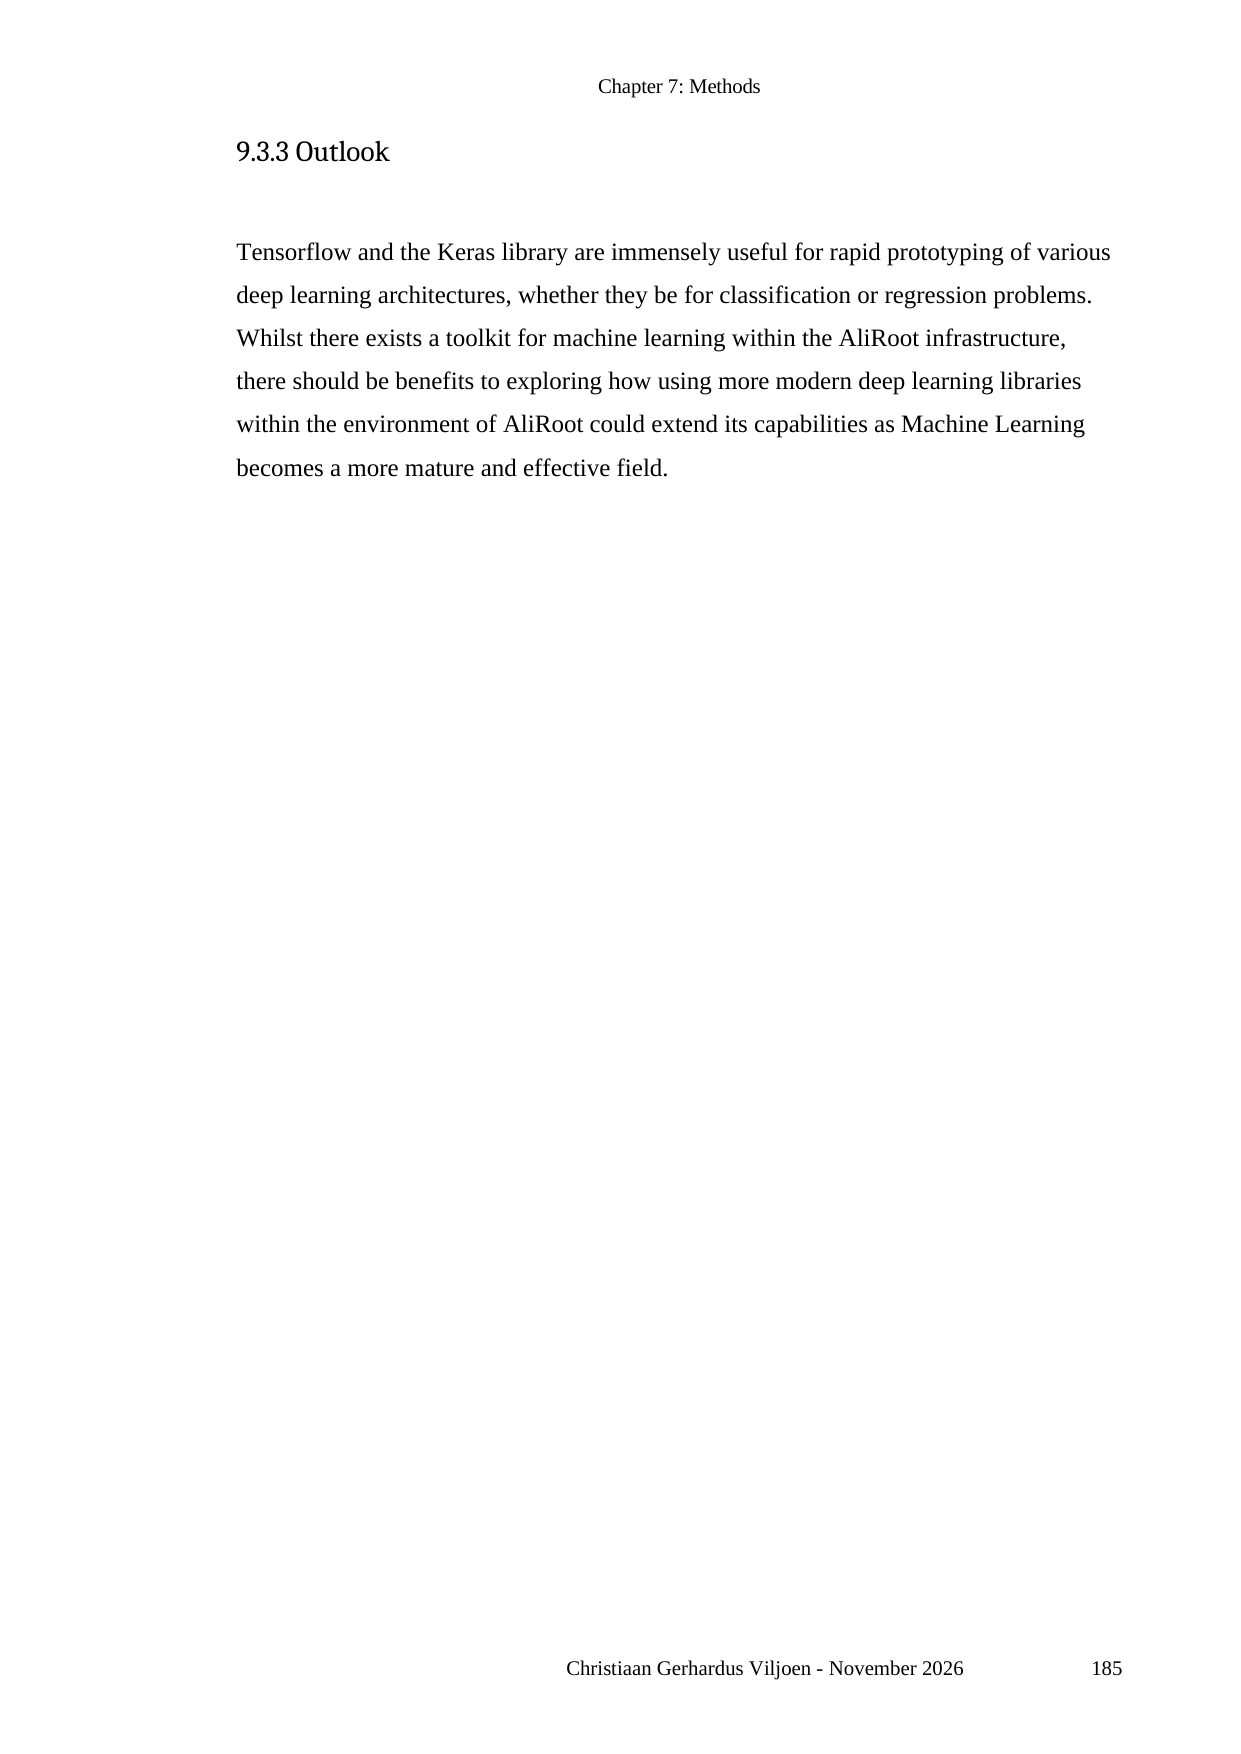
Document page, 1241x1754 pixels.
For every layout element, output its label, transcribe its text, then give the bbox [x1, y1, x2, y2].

subtitle Outlook [236, 135, 1122, 169]
text Tensorflow and the Keras library are immensely useful for rapid prototyping of various deep learning architectures, whether they be for classification or regression problems. Whilst there exists a toolkit for machine learning within the AliRoot infrastructure, there should be benefits to exploring how using more modern deep learning libraries within the environment of AliRoot could extend its capabilities as Machine Learning becomes a more mature and effective field. [236, 237, 1122, 481]
